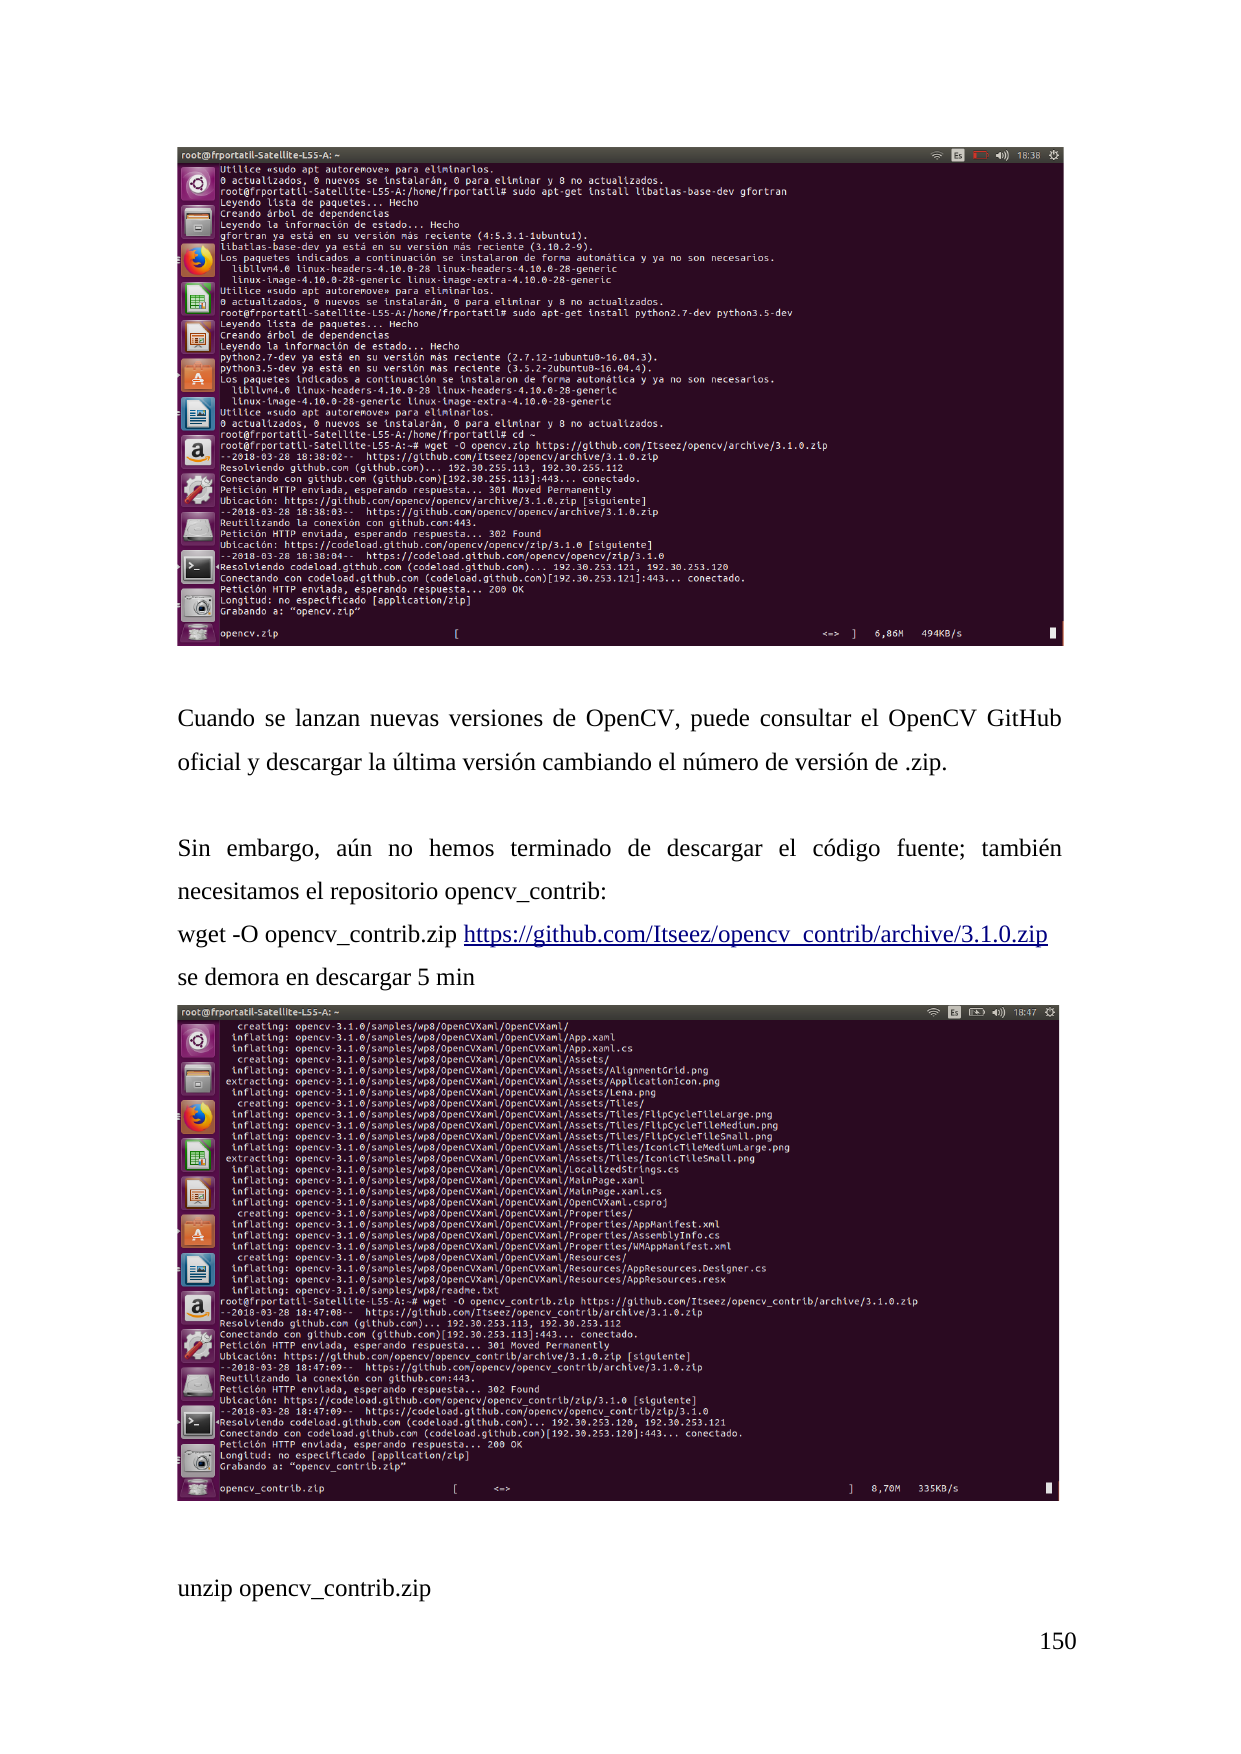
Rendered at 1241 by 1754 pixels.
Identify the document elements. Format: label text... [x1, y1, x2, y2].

text se demora en descargar 5 min [177, 962, 1063, 991]
text unzip opencv_contrib.zip [177, 1573, 1063, 1601]
text Cuando se lanzan nuevas versiones de OpenCV, puede consultar el OpenCV GitHub oficial y descargar la última versión cambiando el número de versión de .zip. [177, 703, 1063, 775]
text Sin embargo, aún no hemos terminado de descargar el código fuente; también necesitamos el repositorio opencv_contrib: [177, 833, 1063, 905]
picture [177, 147, 1064, 646]
picture [177, 1005, 1060, 1501]
text wget -O opencv_contrib.zip https://github.com/Itseez/opencv_contrib/archive/3.1.0.zip [177, 919, 1063, 948]
